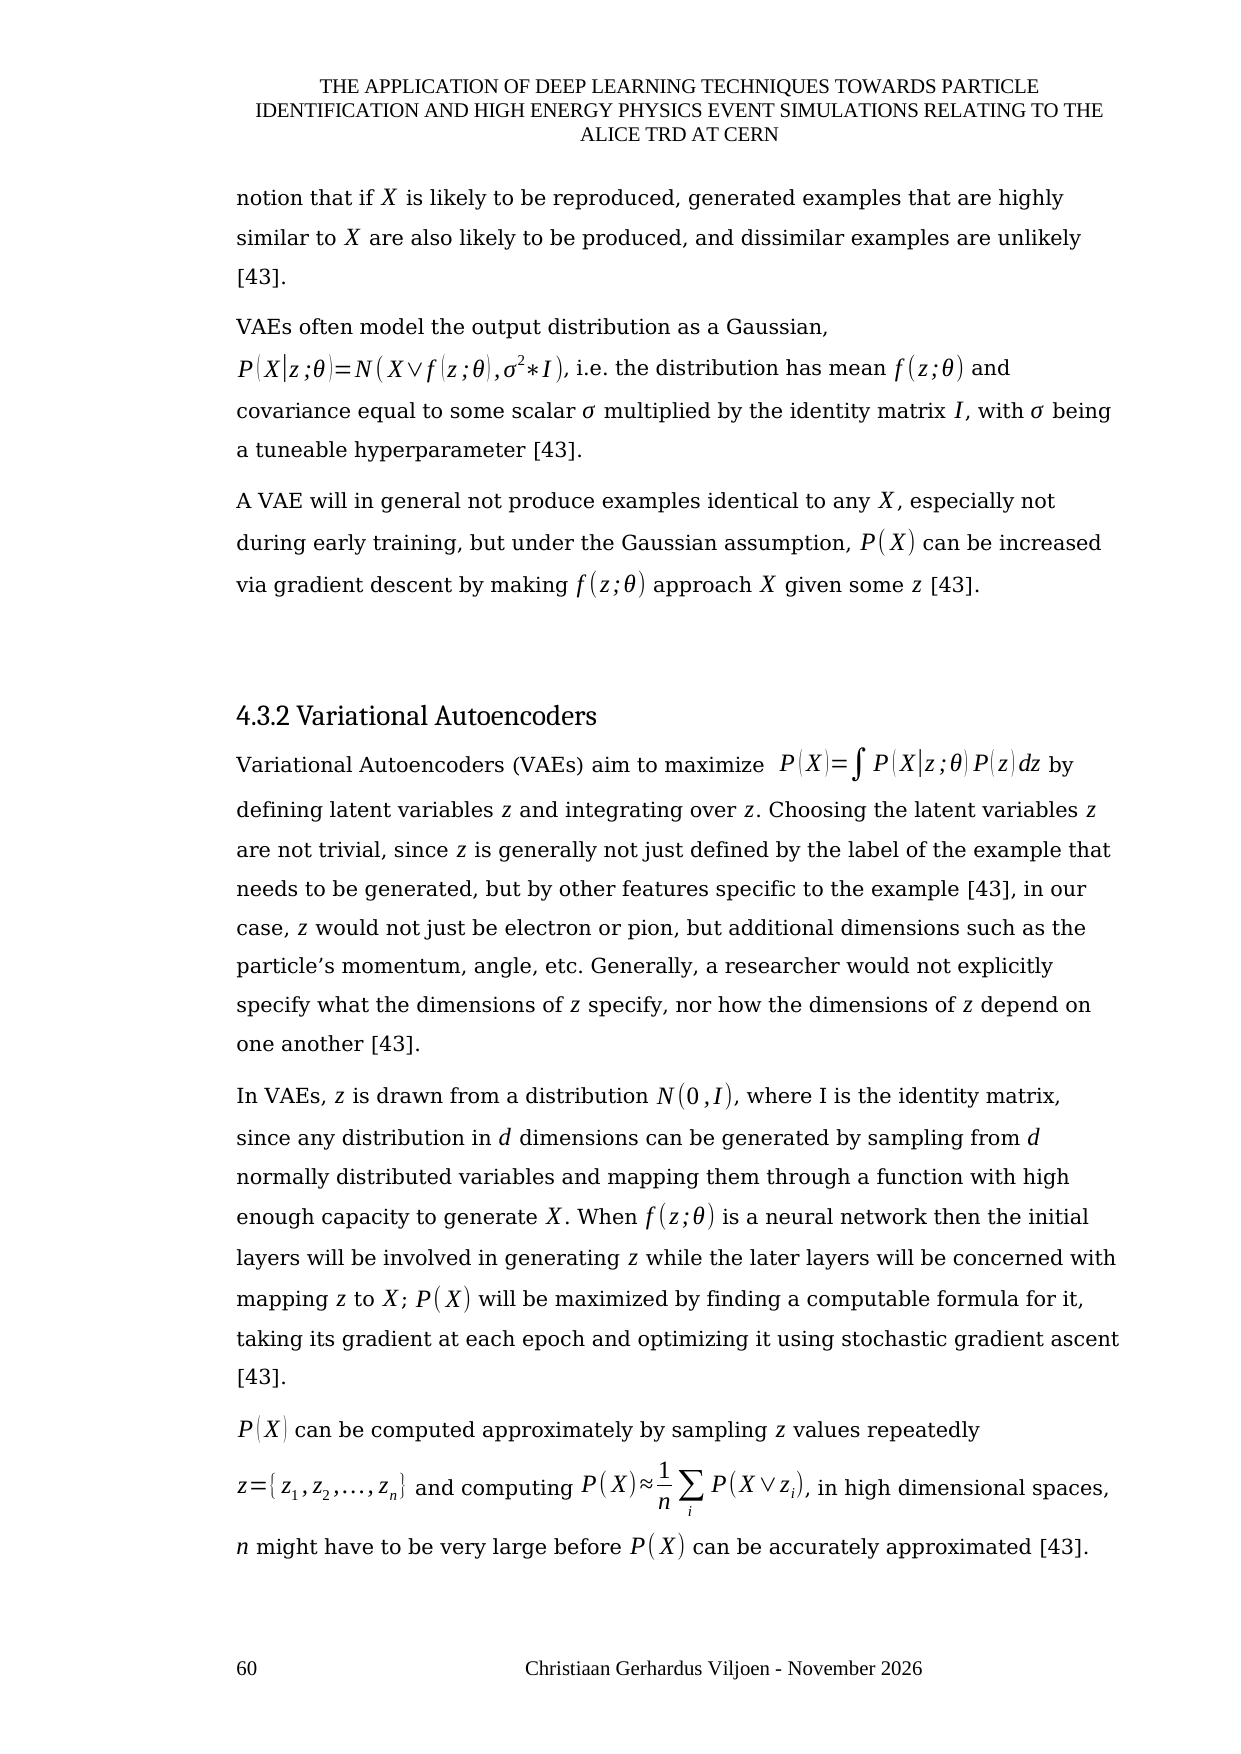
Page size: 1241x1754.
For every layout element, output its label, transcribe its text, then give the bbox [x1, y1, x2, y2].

subtitle Variational Autoencoders [236, 699, 1122, 733]
text A VAE will in general not produce examples identical to any , especially not during early training, but under the Gaussian assumption, can be increased via gradient descent by making approach given some . [236, 487, 1122, 599]
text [236, 183, 1122, 289]
text In VAEs, is drawn from a distribution , where I is the identity matrix, since any distribution in dimensions can be generated by sampling from normally distributed variables and mapping them through a function with high enough capacity to generate . When is a neural network then the initial layers will be involved in generating while the later layers will be concerned with mapping to ; will be maximized by finding a computable formula for it, taking its gradient at each epoch and optimizing it using stochastic gradient ascent . [236, 1081, 1122, 1389]
text Variational Autoencoders (VAEs) aim to maximize by defining latent variables and integrating over . Choosing the latent variables are not trivial, since is generally not just defined by the label of the example that needs to be generated, but by other features specific to the example , in our case, would not just be electron or pion, but additional dimensions such as the particle’s momentum, angle, etc. Generally, a researcher would not explicitly specify what the dimensions of specify, nor how the dimensions of depend on one another . [236, 745, 1122, 1056]
text VAEs often model the output distribution as a Gaussian, , i.e. the distribution has mean and covariance equal to some scalar multiplied by the identity matrix , with being a tuneable hyperparameter . [236, 314, 1122, 462]
text can be computed approximately by sampling values repeatedly and computing , in high dimensional spaces, might have to be very large before can be accurately approximated . [236, 1414, 1122, 1561]
